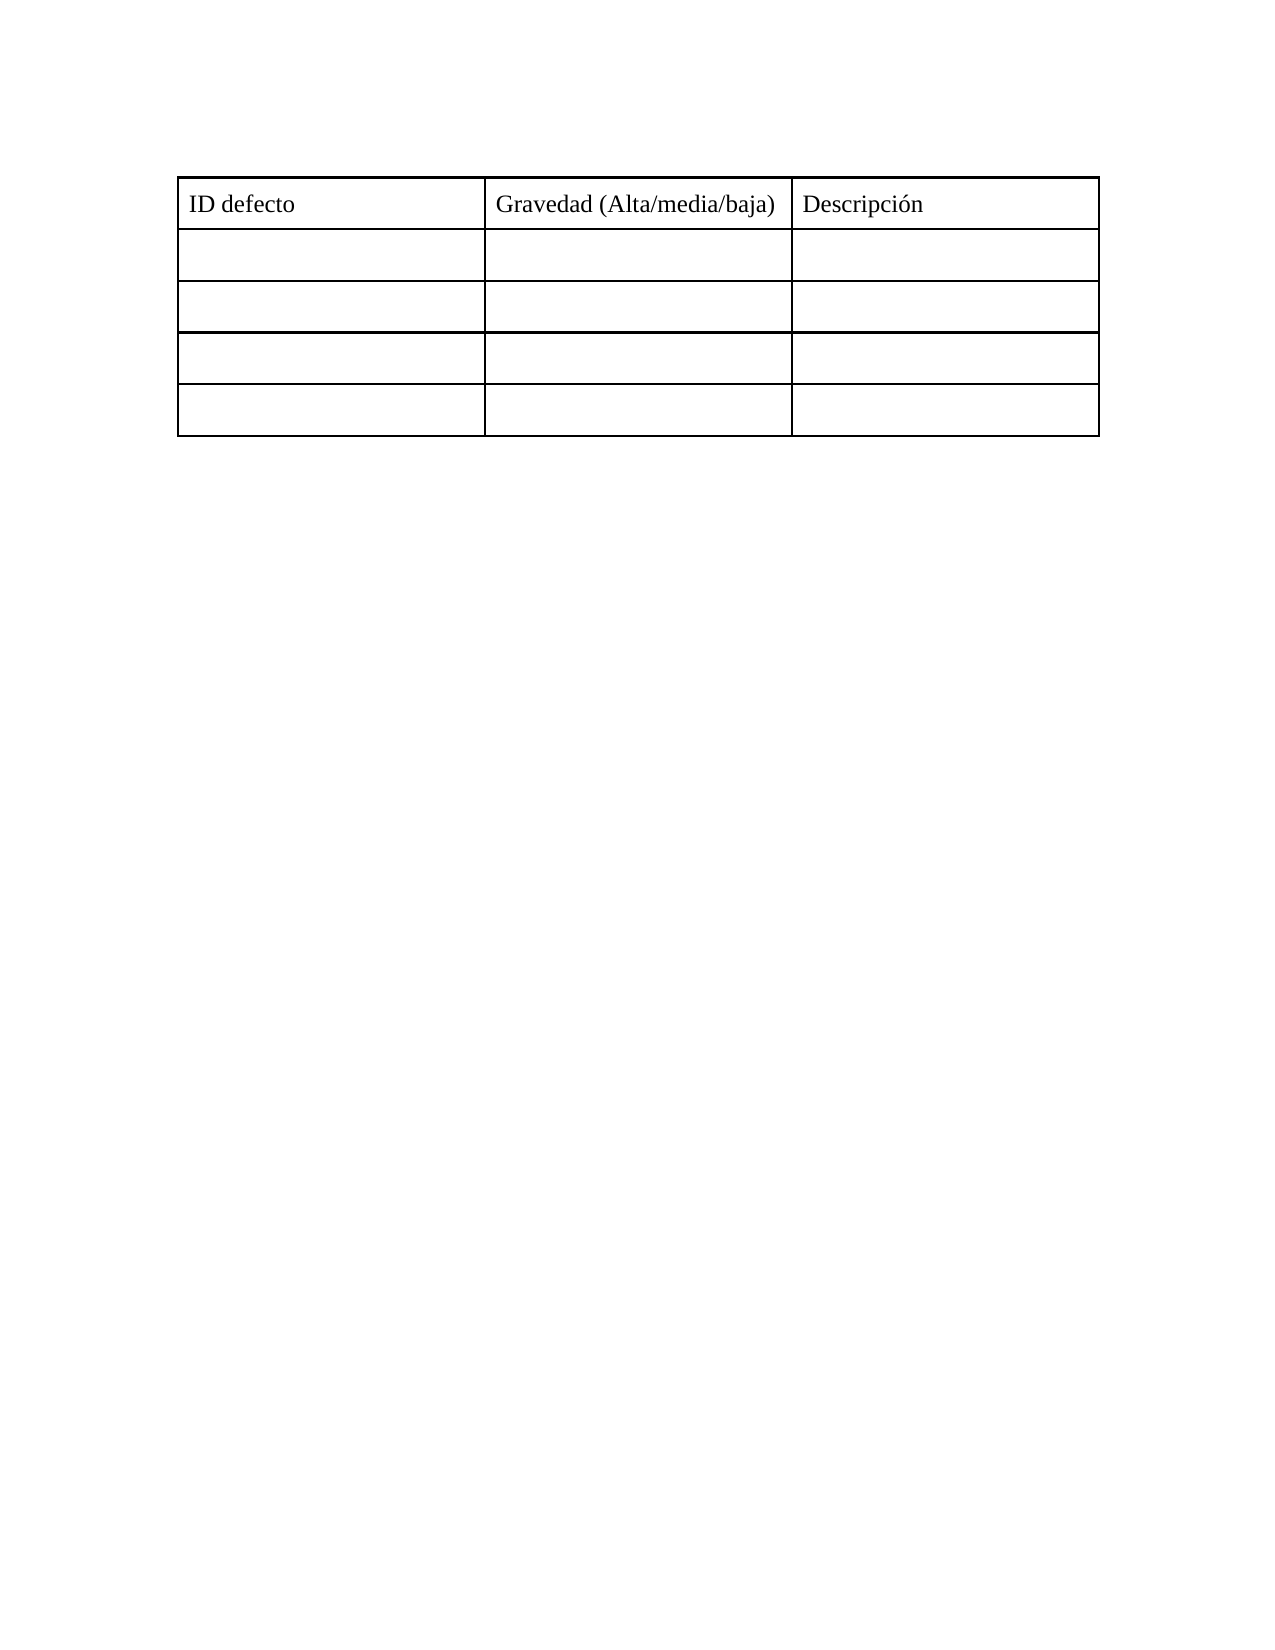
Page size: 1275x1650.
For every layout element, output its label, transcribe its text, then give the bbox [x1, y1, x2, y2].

table_cell [486, 282, 791, 331]
table_cell [179, 230, 484, 280]
table_header Gravedad (Alta/media/baja) [486, 179, 791, 228]
table_cell [793, 385, 1098, 435]
table_cell [793, 282, 1098, 331]
table_cell [486, 230, 791, 280]
table_cell [179, 385, 484, 435]
table_cell [179, 334, 484, 383]
table_cell [793, 230, 1098, 280]
table_cell [486, 385, 791, 435]
table_cell [793, 334, 1098, 383]
table_header ID defecto [179, 179, 484, 228]
table_cell [486, 334, 791, 383]
table_cell [179, 282, 484, 331]
table_header Descripción [793, 179, 1098, 228]
